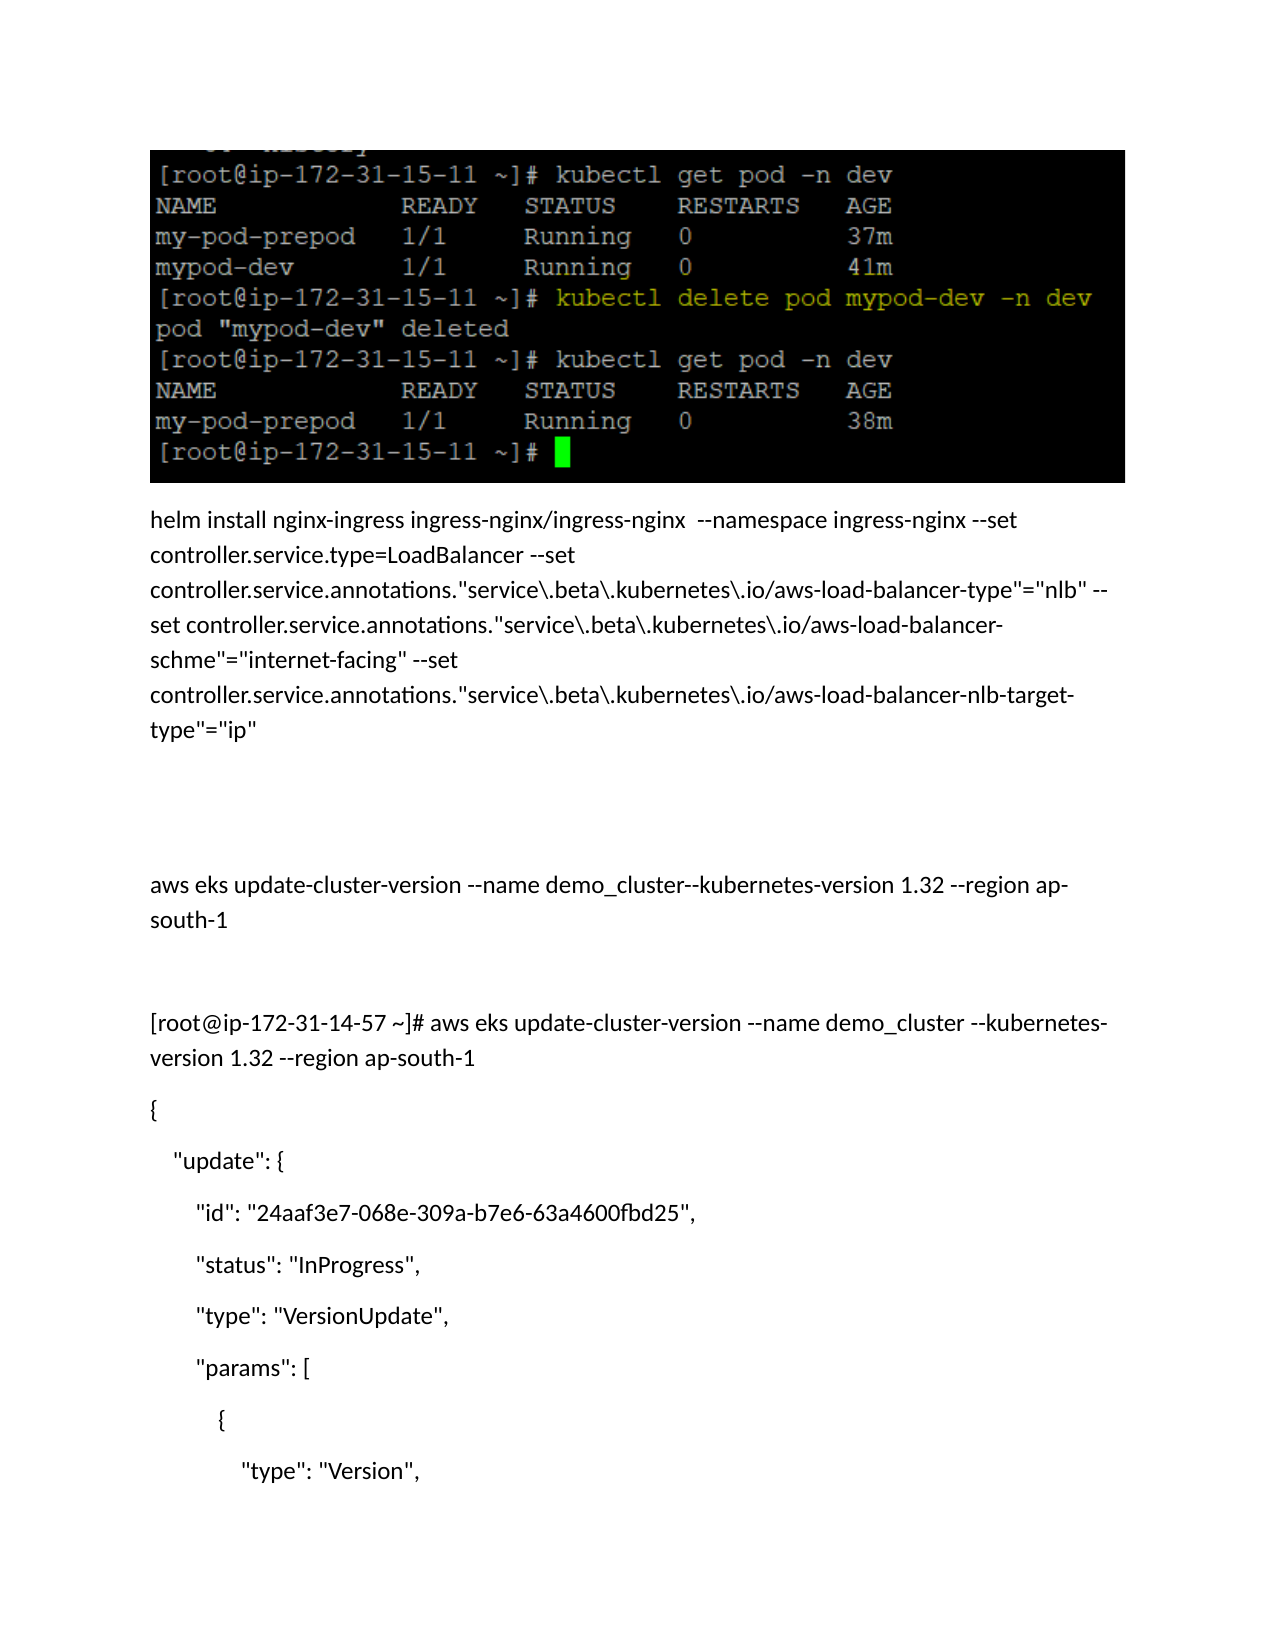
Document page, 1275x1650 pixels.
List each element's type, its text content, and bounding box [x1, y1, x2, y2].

text "id": "24aaf3e7-068e-309a-b7e6-63a4600fbd25", [150, 1197, 1125, 1228]
text "type": "VersionUpdate", [150, 1301, 1125, 1331]
text [root@ip-172-31-14-57 ~]# aws eks update-cluster-version --name demo_cluster --kubernetes-version 1.32 --region ap-south-1 [150, 1007, 1125, 1073]
text "status": "InProgress", [150, 1249, 1125, 1279]
text { [150, 1094, 1125, 1124]
text "type": "Version", [150, 1456, 1125, 1486]
text "update": { [150, 1146, 1125, 1176]
picture [150, 150, 1125, 483]
text aws eks update-cluster-version --name demo_cluster--kubernetes-version 1.32 --region ap-south-1 [150, 869, 1125, 934]
text { [150, 1404, 1125, 1434]
text helm install nginx-ingress ingress-nginx/ingress-nginx --namespace ingress-nginx --set controller.service.type=LoadBalancer --set controller.service.annotations."service\.beta\.kubernetes\.io/aws-load-balancer-type"="nlb" --set controller.service.annotations."service\.beta\.kubernetes\.io/aws-load-balancer-schme"="internet-facing" --set controller.service.annotations."service\.beta\.kubernetes\.io/aws-load-balancer-nlb-target-type"="ip" [150, 504, 1125, 744]
text "params": [ [150, 1352, 1125, 1383]
